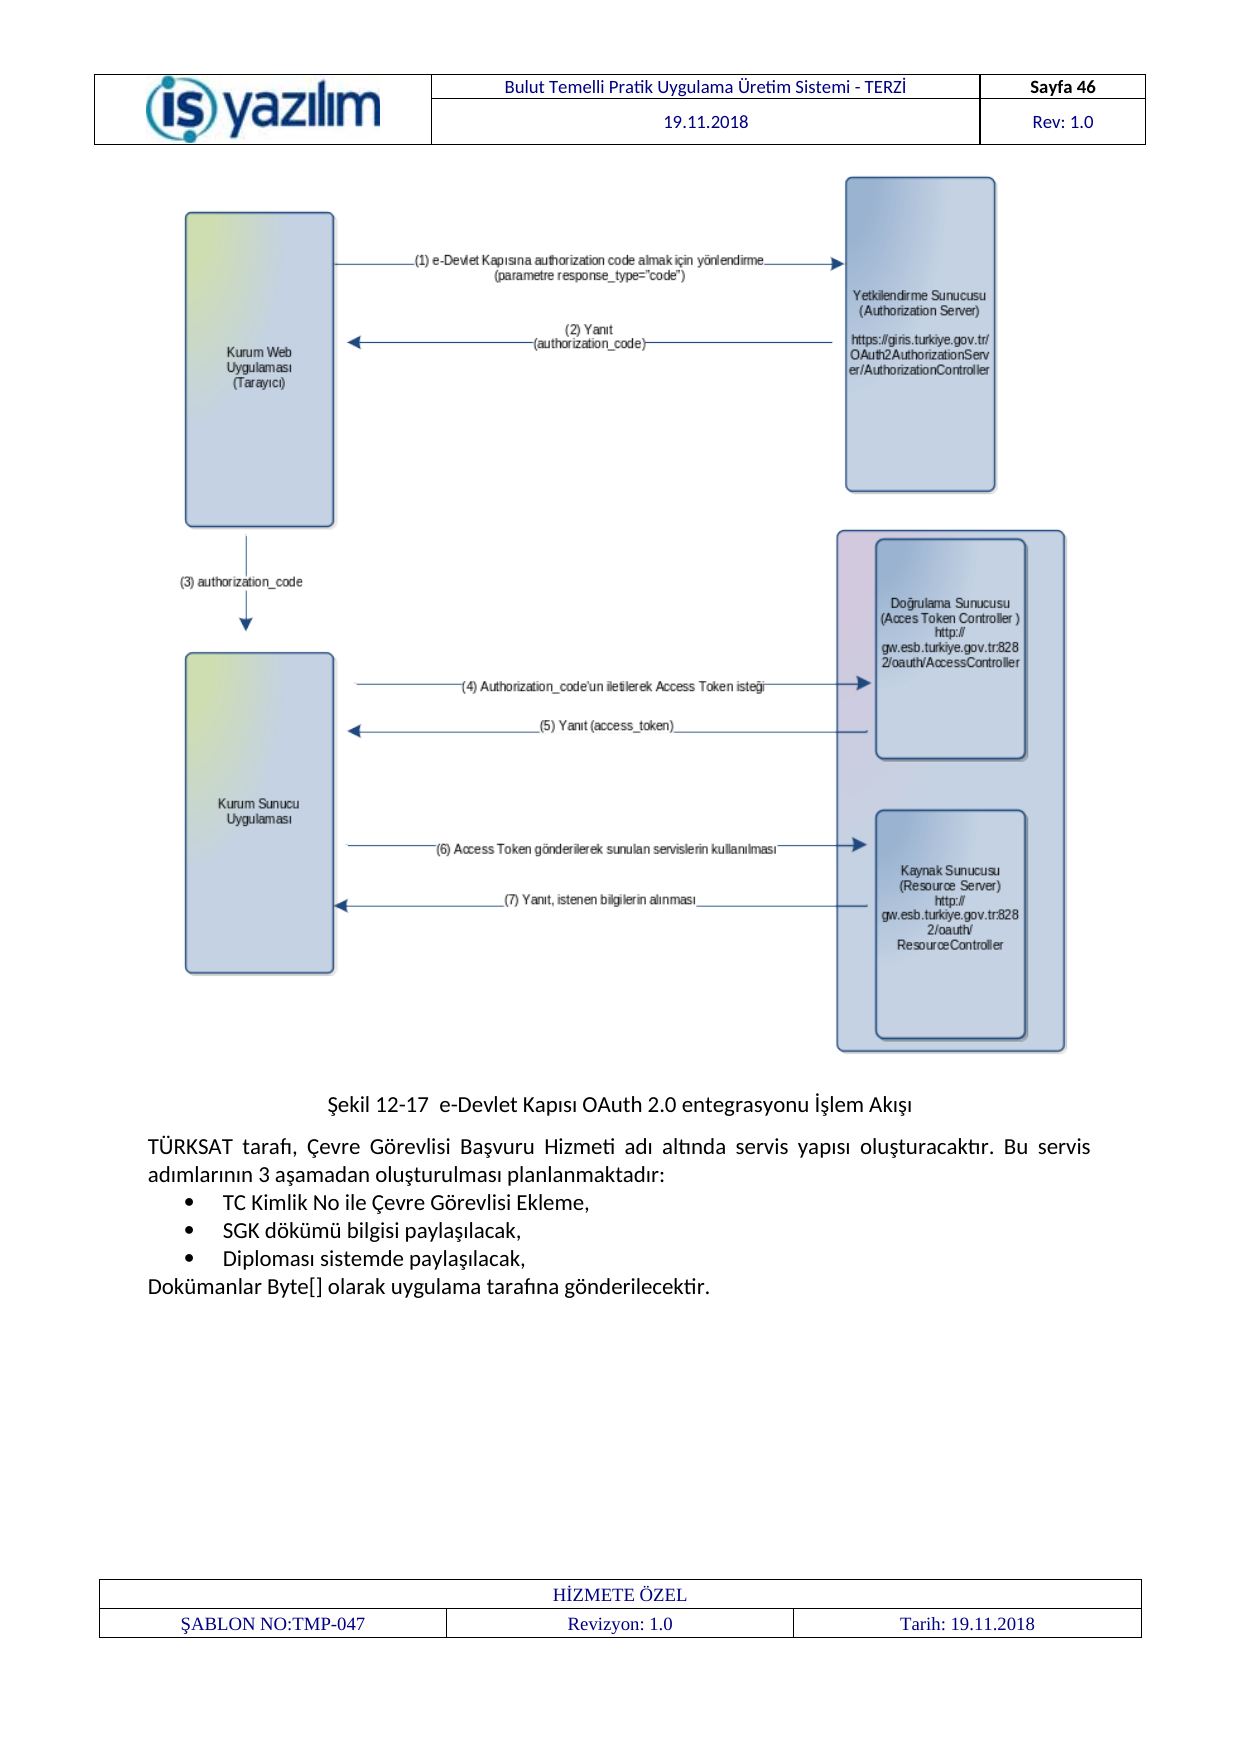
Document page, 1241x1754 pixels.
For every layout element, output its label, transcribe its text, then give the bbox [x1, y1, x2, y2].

list TC Kimlik No ile Çevre Görevlisi Ekleme, [185, 1188, 1093, 1216]
list SGK dökümü bilgisi paylaşılacak, [185, 1216, 1093, 1244]
list Diploması sistemde paylaşılacak, [185, 1244, 1093, 1272]
text Dokümanlar Byte[] olarak uygulama tarafına gönderilecektir. [148, 1272, 1093, 1300]
text TÜRKSAT tarafı, Çevre Görevlisi Başvuru Hizmeti adı altında servis yapısı oluşturacaktır. Bu servis adımlarının 3 aşamadan oluşturulması planlanmaktadır: [148, 1132, 1093, 1188]
picture [146, 75, 380, 143]
